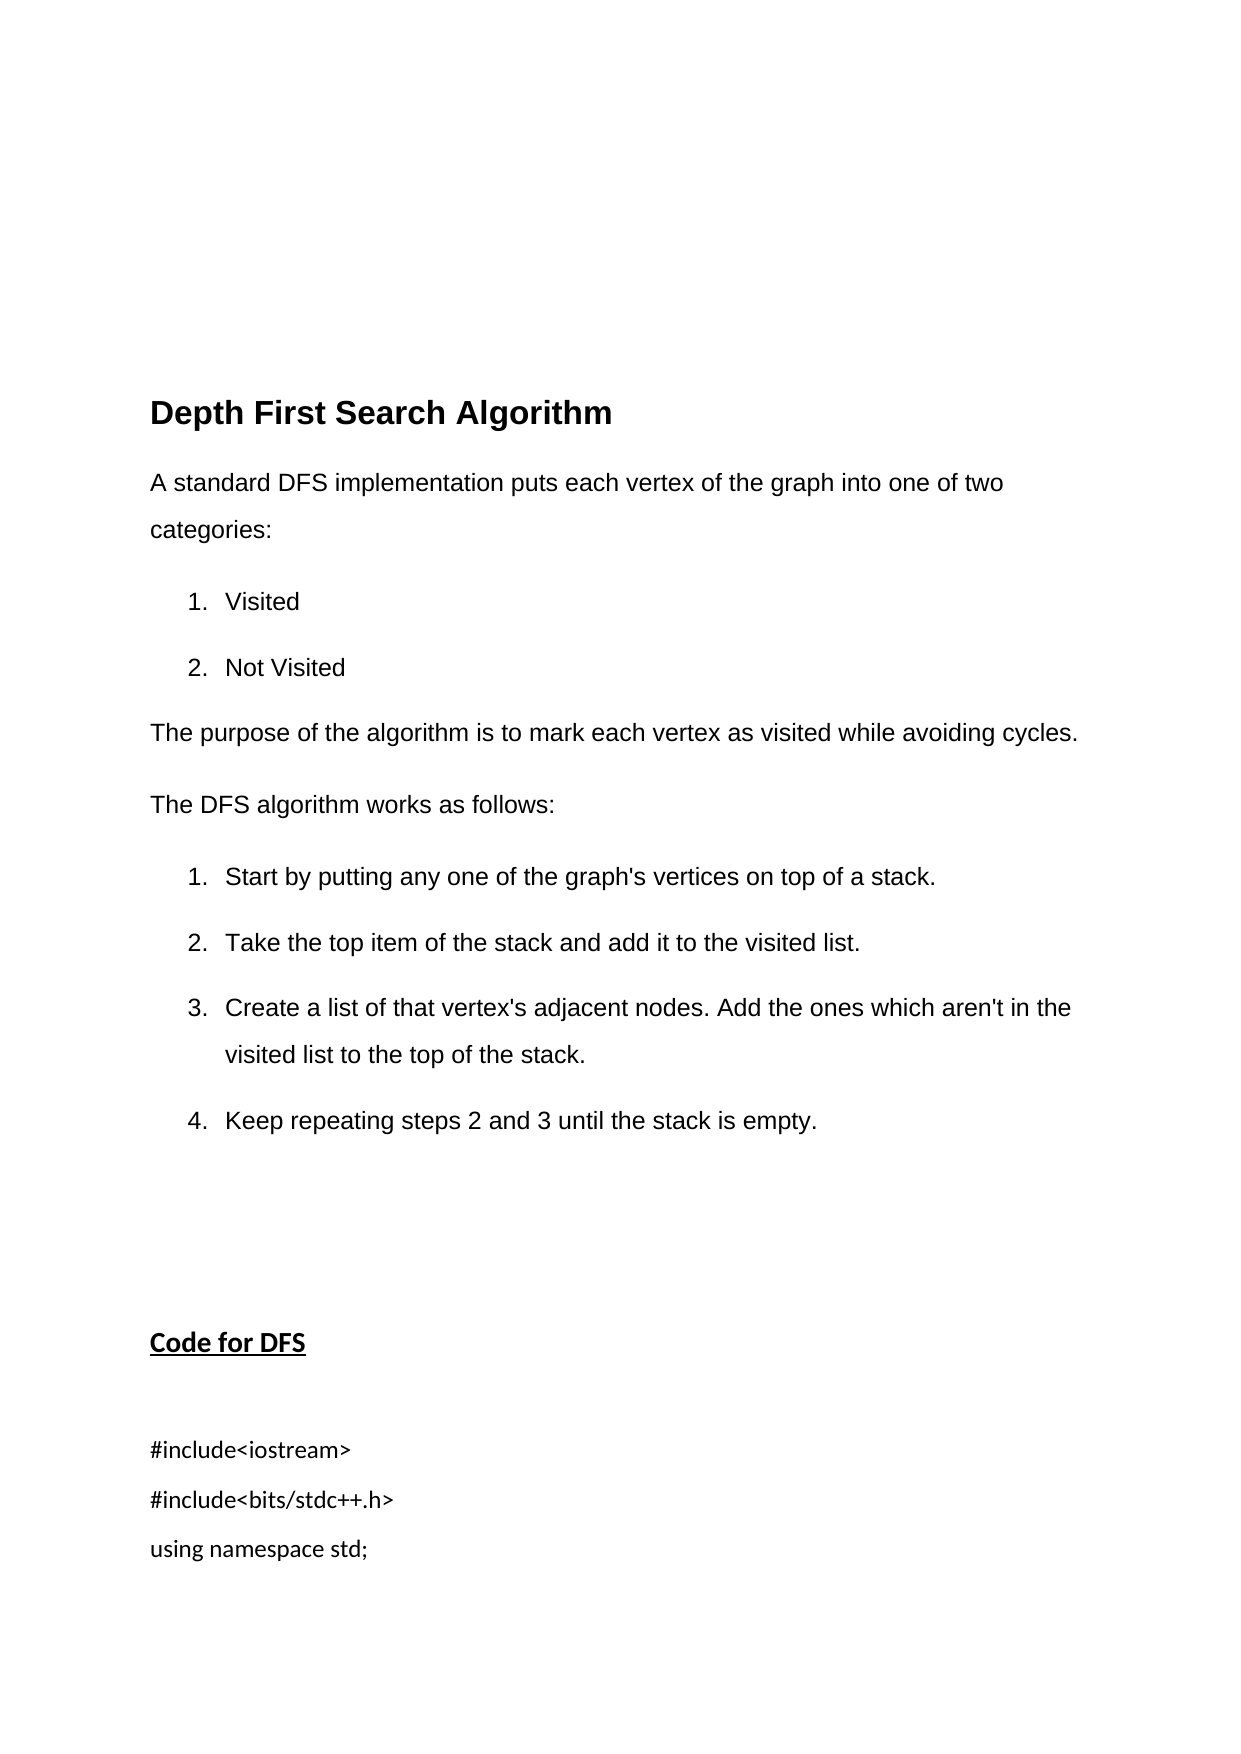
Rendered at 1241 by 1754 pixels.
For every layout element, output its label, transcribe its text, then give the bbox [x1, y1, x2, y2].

text #include<iostream> [150, 1434, 1090, 1465]
text A standard DFS implementation puts each vertex of the graph into one of two categories: [150, 450, 1090, 544]
list Visited [187, 569, 1090, 616]
text Code for DFS [150, 1324, 1090, 1360]
text The DFS algorithm works as follows: [150, 772, 1090, 819]
list Start by putting any one of the graph's vertices on top of a stack. [187, 844, 1090, 891]
text Depth First Search Algorithm [150, 375, 1090, 431]
text #include<bits/stdc++.h> [150, 1484, 1090, 1514]
list Create a list of that vertex's adjacent nodes. Add the ones which aren't in the visited list to the top of the stack. [187, 975, 1090, 1069]
list Take the top item of the stack and add it to the visited list. [187, 909, 1090, 956]
list Keep repeating steps 2 and 3 until the stack is empty. [187, 1087, 1090, 1134]
list Not Visited [187, 634, 1090, 681]
text The purpose of the algorithm is to mark each vertex as visited while avoiding cycles. [150, 700, 1090, 747]
text using namespace std; [150, 1533, 1090, 1564]
